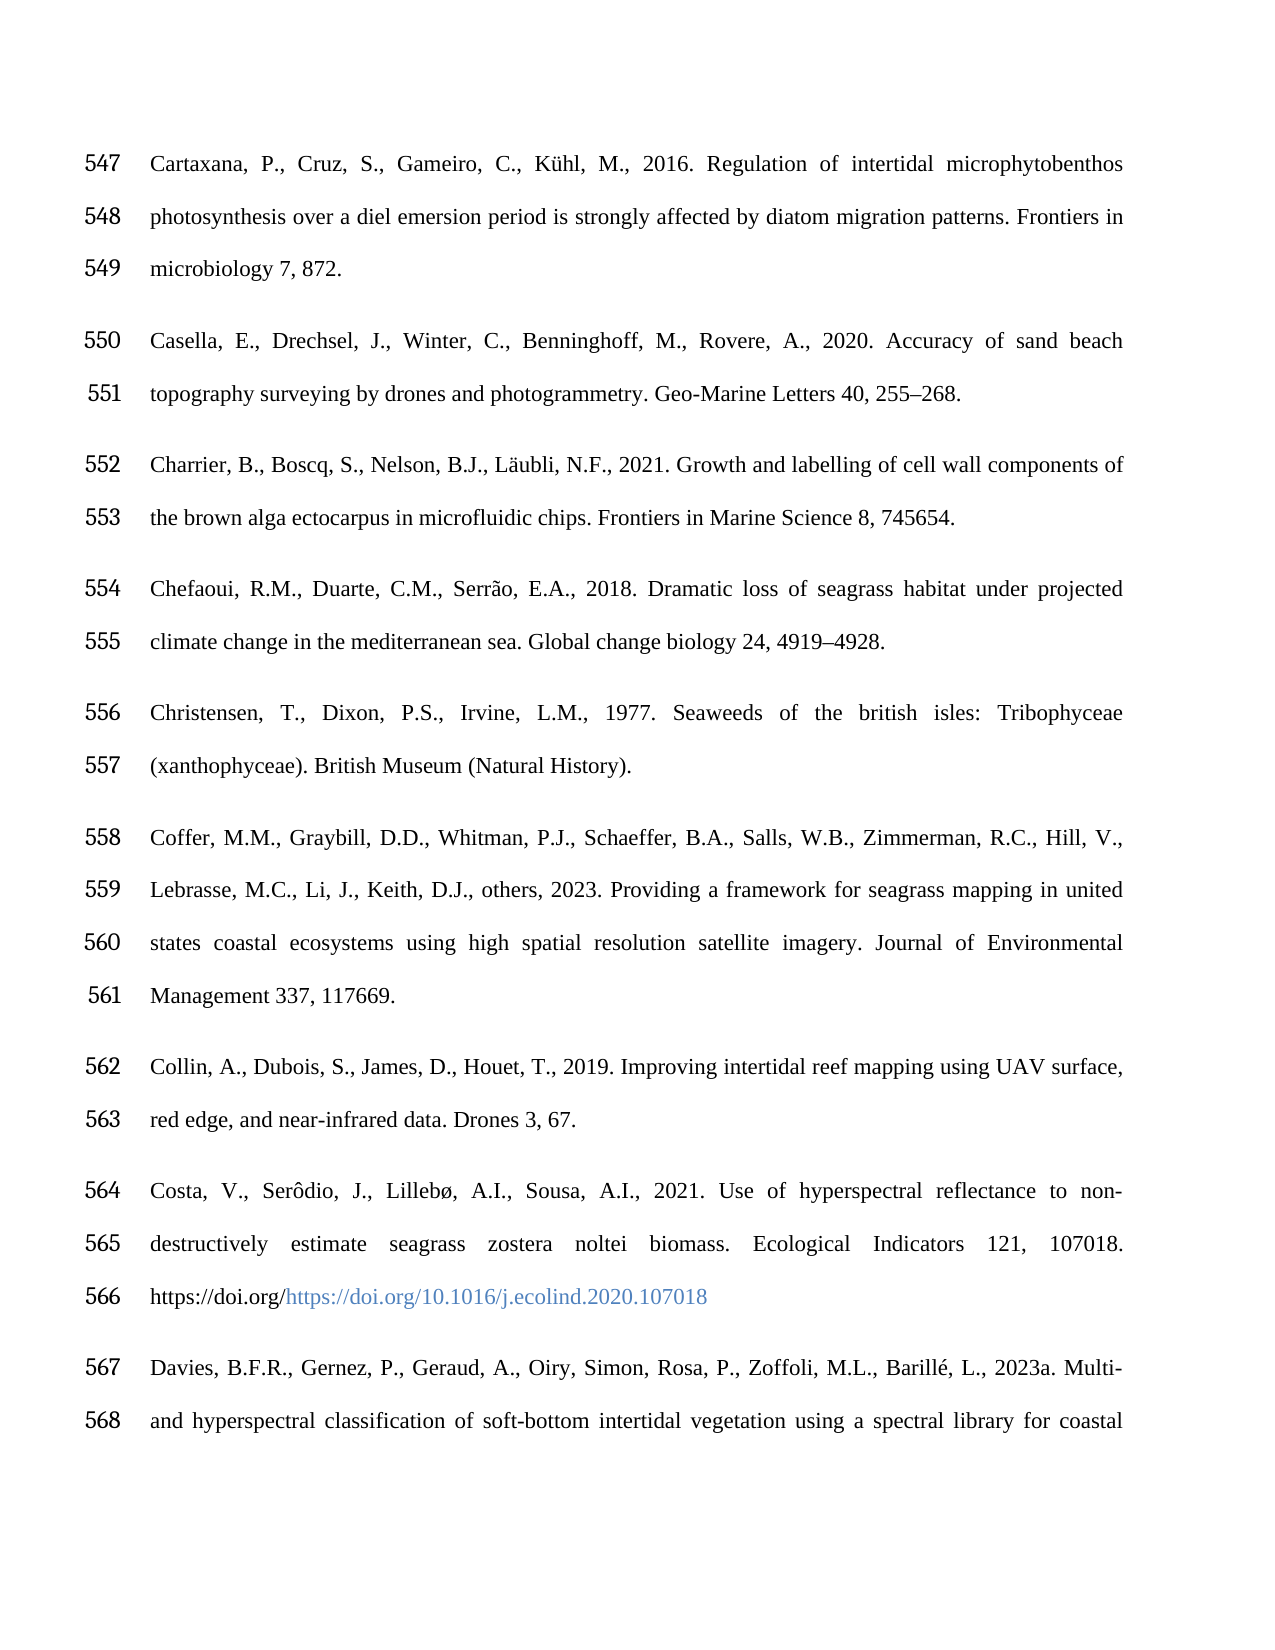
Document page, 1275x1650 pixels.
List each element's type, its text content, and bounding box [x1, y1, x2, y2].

text Collin, A., Dubois, S., James, D., Houet, T., 2019. Improving intertidal reef mapping using UAV surface, red edge, and near-infrared data. Drones 3, 67. [150, 1053, 1125, 1132]
text Costa, V., Serôdio, J., Lillebø, A.I., Sousa, A.I., 2021. Use of hyperspectral reflectance to non-destructively estimate seagrass zostera noltei biomass. Ecological Indicators 121, 107018. https://doi.org/https://doi.org/10.1016/j.ecolind.2020.107018 [150, 1177, 1125, 1309]
text Charrier, B., Boscq, S., Nelson, B.J., Läubli, N.F., 2021. Growth and labelling of cell wall components of the brown alga ectocarpus in microfluidic chips. Frontiers in Marine Science 8, 745654. [150, 451, 1125, 530]
text Chefaoui, R.M., Duarte, C.M., Serrão, E.A., 2018. Dramatic loss of seagrass habitat under projected climate change in the mediterranean sea. Global change biology 24, 4919–4928. [150, 575, 1125, 654]
text Christensen, T., Dixon, P.S., Irvine, L.M., 1977. Seaweeds of the british isles: Tribophyceae (xanthophyceae). British Museum (Natural History). [150, 699, 1125, 778]
text Casella, E., Drechsel, J., Winter, C., Benninghoff, M., Rovere, A., 2020. Accuracy of sand beach topography surveying by drones and photogrammetry. Geo-Marine Letters 40, 255–268. [150, 327, 1125, 406]
text Cartaxana, P., Cruz, S., Gameiro, C., Kühl, M., 2016. Regulation of intertidal microphytobenthos photosynthesis over a diel emersion period is strongly affected by diatom migration patterns. Frontiers in microbiology 7, 872. [150, 150, 1125, 282]
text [150, 1354, 1125, 1433]
text Coffer, M.M., Graybill, D.D., Whitman, P.J., Schaeffer, B.A., Salls, W.B., Zimmerman, R.C., Hill, V., Lebrasse, M.C., Li, J., Keith, D.J., others, 2023. Providing a framework for seagrass mapping in united states coastal ecosystems using high spatial resolution satellite imagery. Journal of Environmental Management 337, 117669. [150, 823, 1125, 1008]
